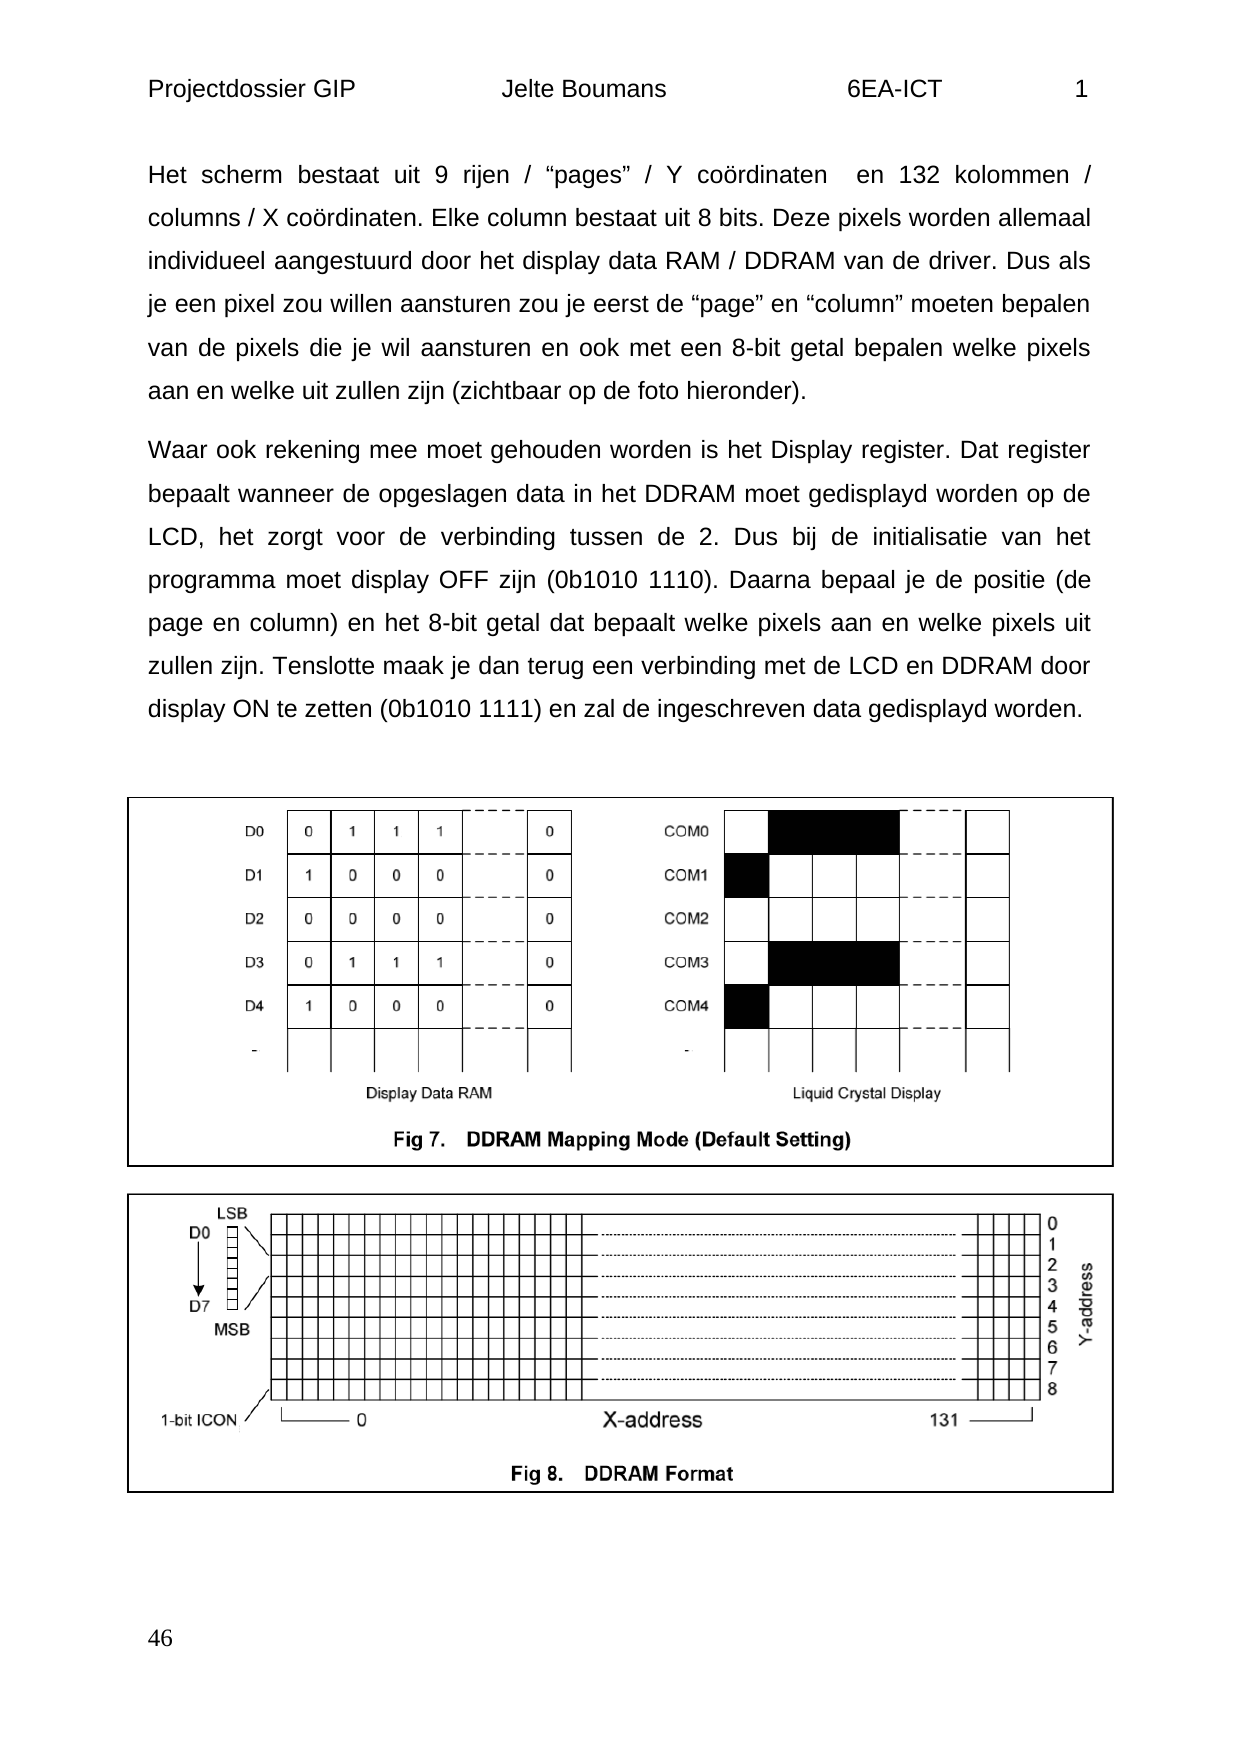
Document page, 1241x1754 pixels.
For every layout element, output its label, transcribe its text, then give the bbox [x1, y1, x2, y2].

text Het scherm bestaat uit 9 rijen / “pages” / Y coördinaten en 132 kolommen / columns / X coördinaten. Elke column bestaat uit 8 bits. Deze pixels worden allemaal individueel aangestuurd door het display data RAM / DDRAM van de driver. Dus als je een pixel zou willen aansturen zou je eerst de “page” en “column” moeten bepalen van de pixels die je wil aansturen en ook met een 8-bit getal bepalen welke pixels aan en welke uit zullen zijn (zichtbaar op de foto hieronder). [148, 160, 1093, 404]
picture [121, 790, 1114, 1493]
text Waar ook rekening mee moet gehouden worden is het Display register. Dat register bepaalt wanneer de opgeslagen data in het DDRAM moet gedisplayd worden op de LCD, het zorgt voor de verbinding tussen de 2. Dus bij de initialisatie van het programma moet display OFF zijn (0b1010 1110). Daarna bepaal je de positie (de page en column) en het 8-bit getal dat bepaalt welke pixels aan en welke pixels uit zullen zijn. Tenslotte maak je dan terug een verbinding met de LCD en DDRAM door display ON te zetten (0b1010 1111) en zal de ingeschreven data gedisplayd worden. [148, 435, 1093, 723]
